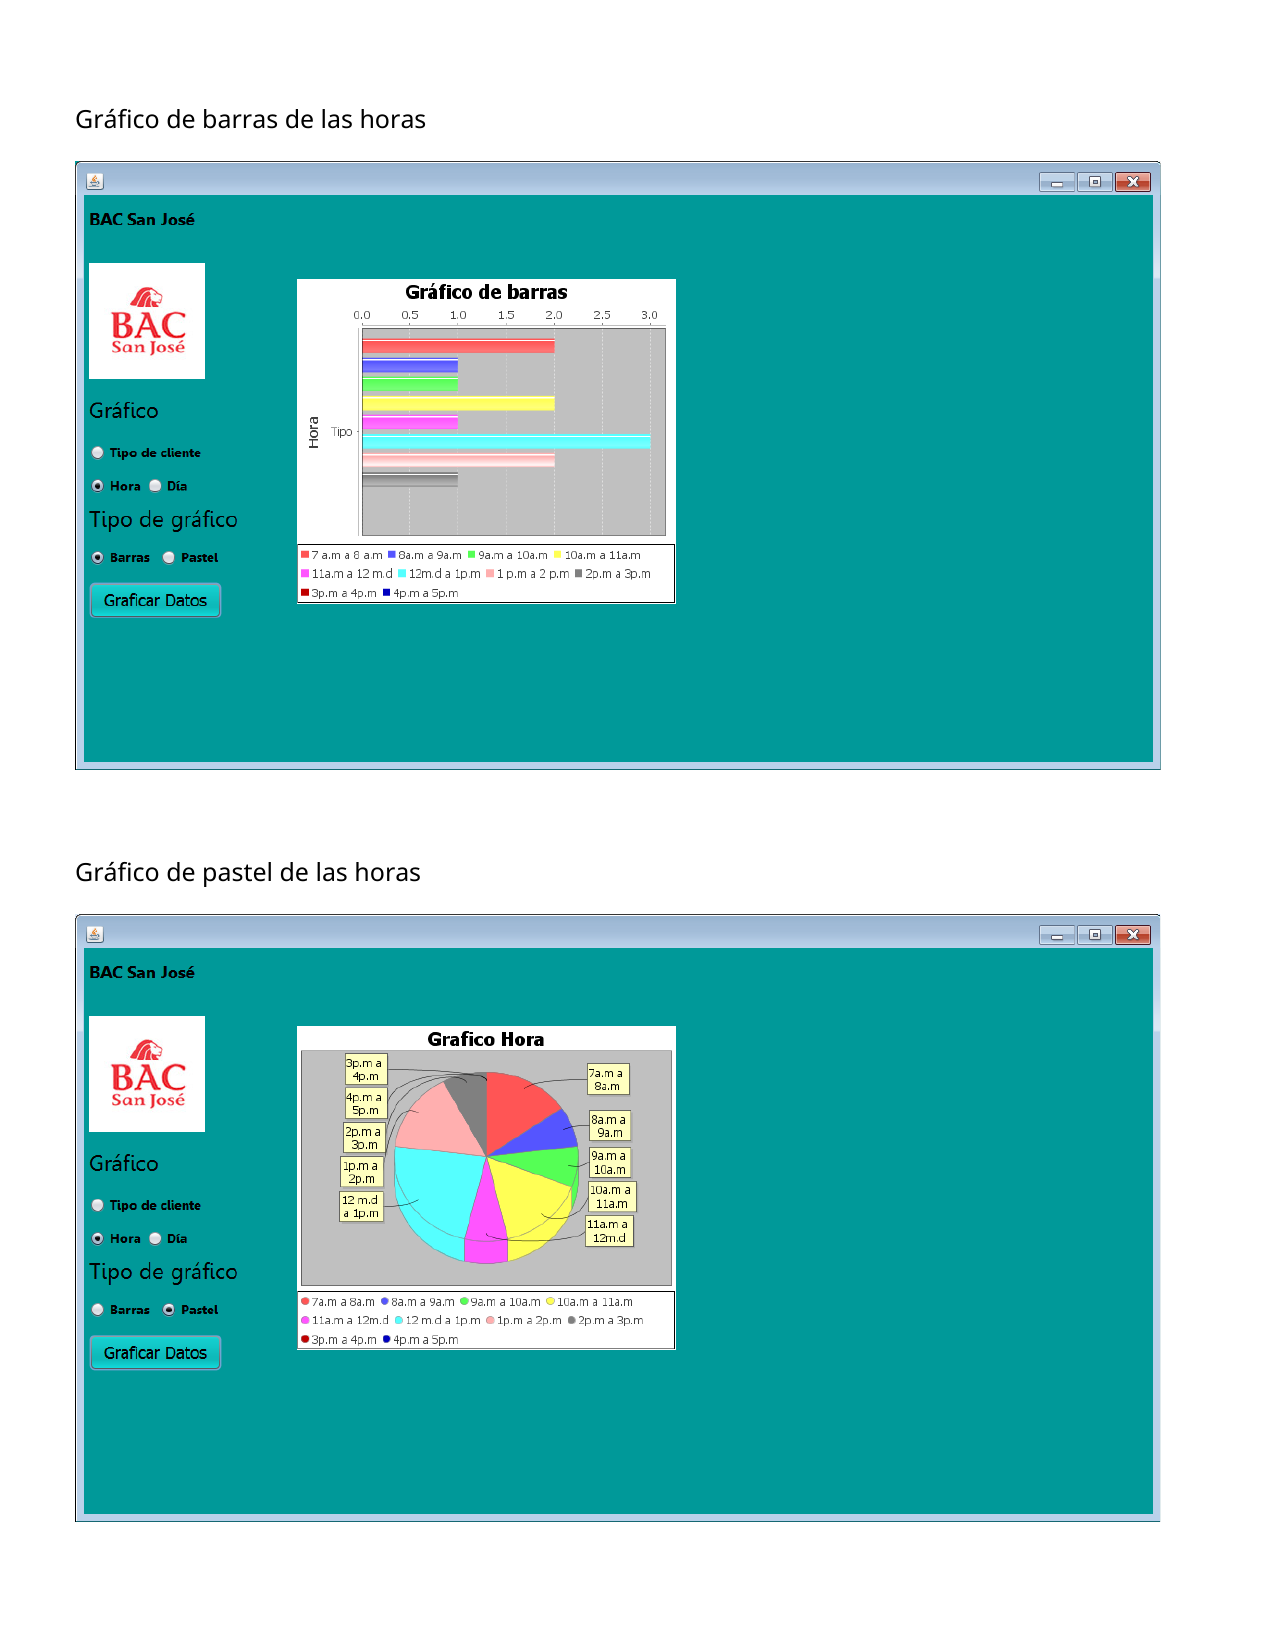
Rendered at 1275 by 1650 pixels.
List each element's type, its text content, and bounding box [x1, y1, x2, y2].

picture [75, 161, 1161, 770]
text Gráfico de barras de las horas [75, 102, 1200, 136]
text Gráfico de pastel de las horas [75, 854, 1200, 888]
picture [75, 914, 1161, 1522]
